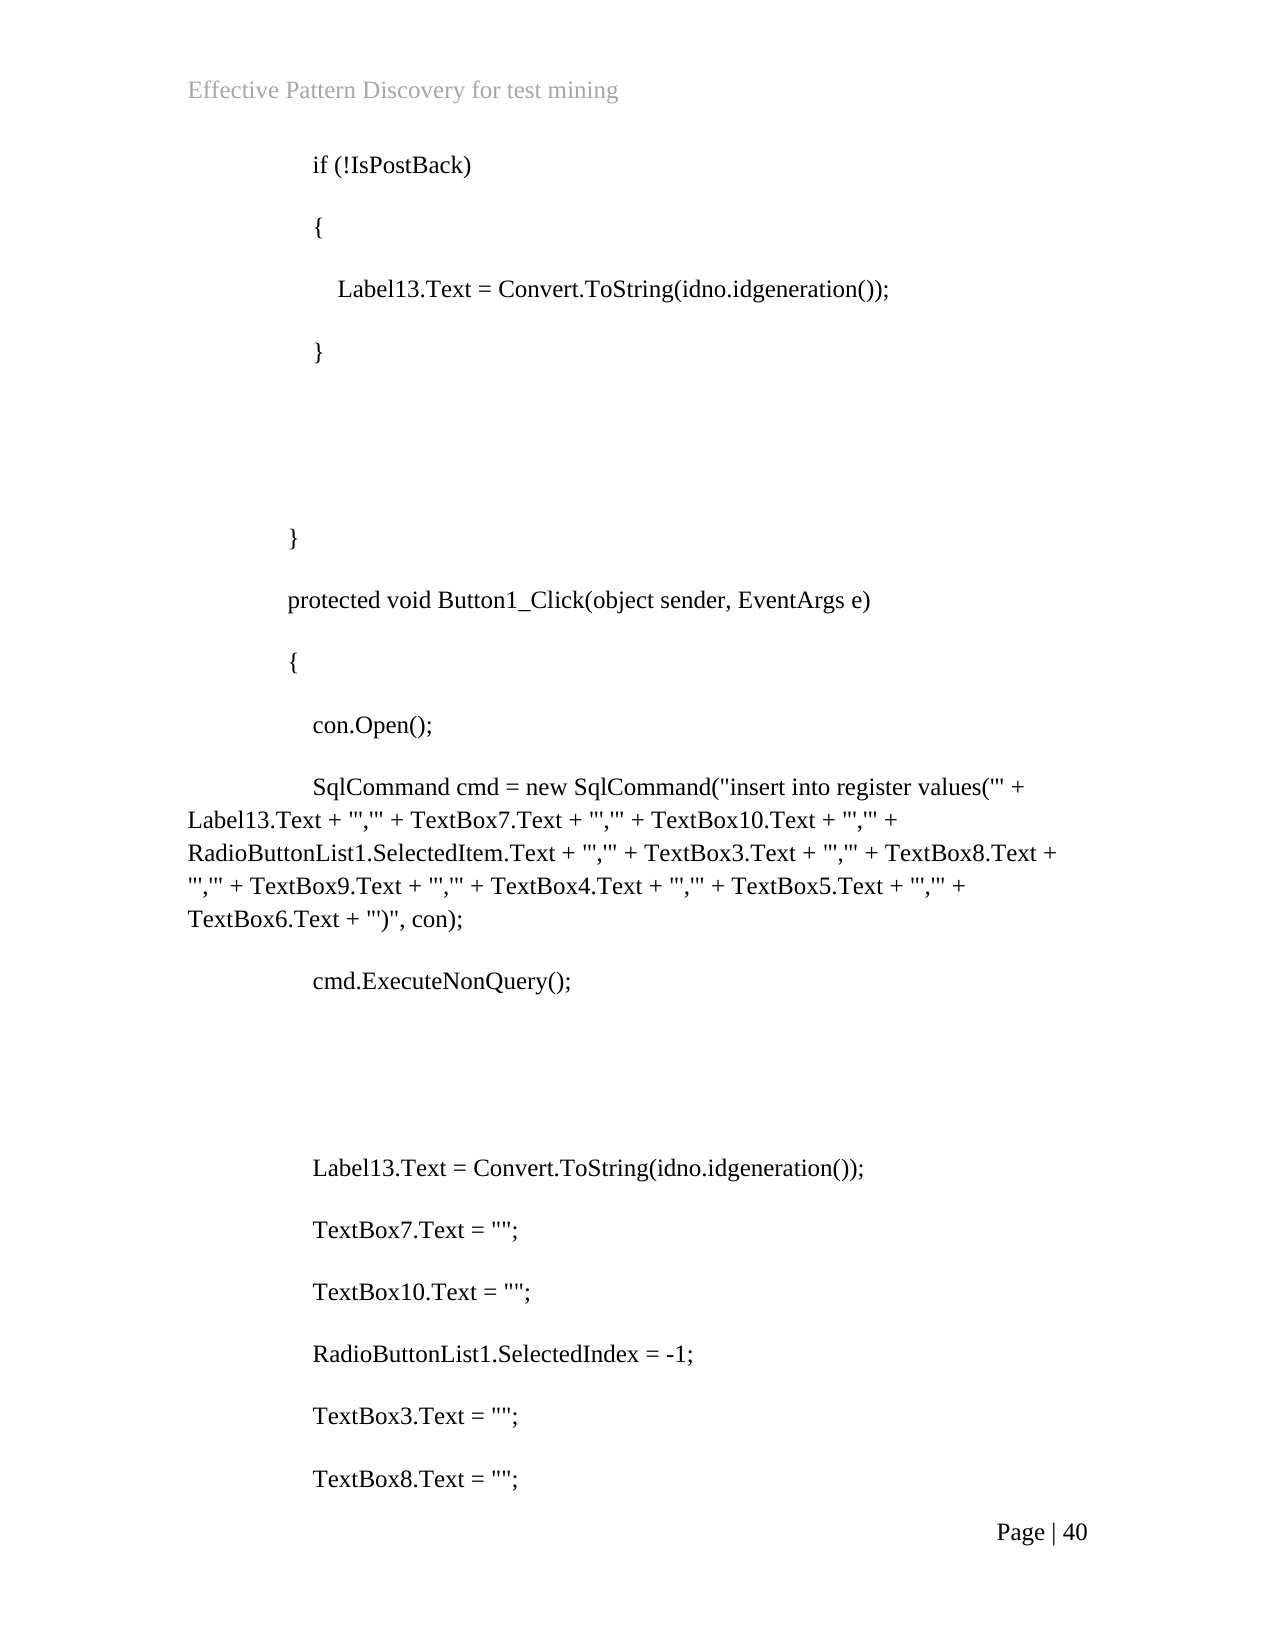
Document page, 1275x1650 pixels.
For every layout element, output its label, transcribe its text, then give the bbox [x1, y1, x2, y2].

text con.Open(); [187, 710, 1087, 738]
text TextBox7.Text = ""; [187, 1215, 1087, 1244]
text SqlCommand cmd = new SqlCommand("insert into register values('" + Label13.Text + "','" + TextBox7.Text + "','" + TextBox10.Text + "','" + RadioButtonList1.SelectedItem.Text + "','" + TextBox3.Text + "','" + TextBox8.Text + "','" + TextBox9.Text + "','" + TextBox4.Text + "','" + TextBox5.Text + "','" + TextBox6.Text + "')", con); [187, 772, 1087, 933]
text RadioButtonList1.SelectedIndex = -1; [187, 1339, 1087, 1368]
text } [187, 337, 1087, 365]
text cmd.ExecuteNonQuery(); [187, 966, 1087, 995]
text { [187, 647, 1087, 676]
text TextBox3.Text = ""; [187, 1401, 1087, 1430]
text protected void Button1_Click(object sender, EventArgs e) [187, 585, 1087, 614]
text Label13.Text = Convert.ToString(idno.idgeneration()); [187, 1153, 1087, 1181]
text } [187, 523, 1087, 552]
text if (!IsPostBack) [187, 150, 1087, 179]
text TextBox8.Text = ""; [187, 1464, 1087, 1492]
text TextBox10.Text = ""; [187, 1277, 1087, 1306]
text Label13.Text = Convert.ToString(idno.idgeneration()); [187, 274, 1087, 303]
text { [187, 212, 1087, 241]
